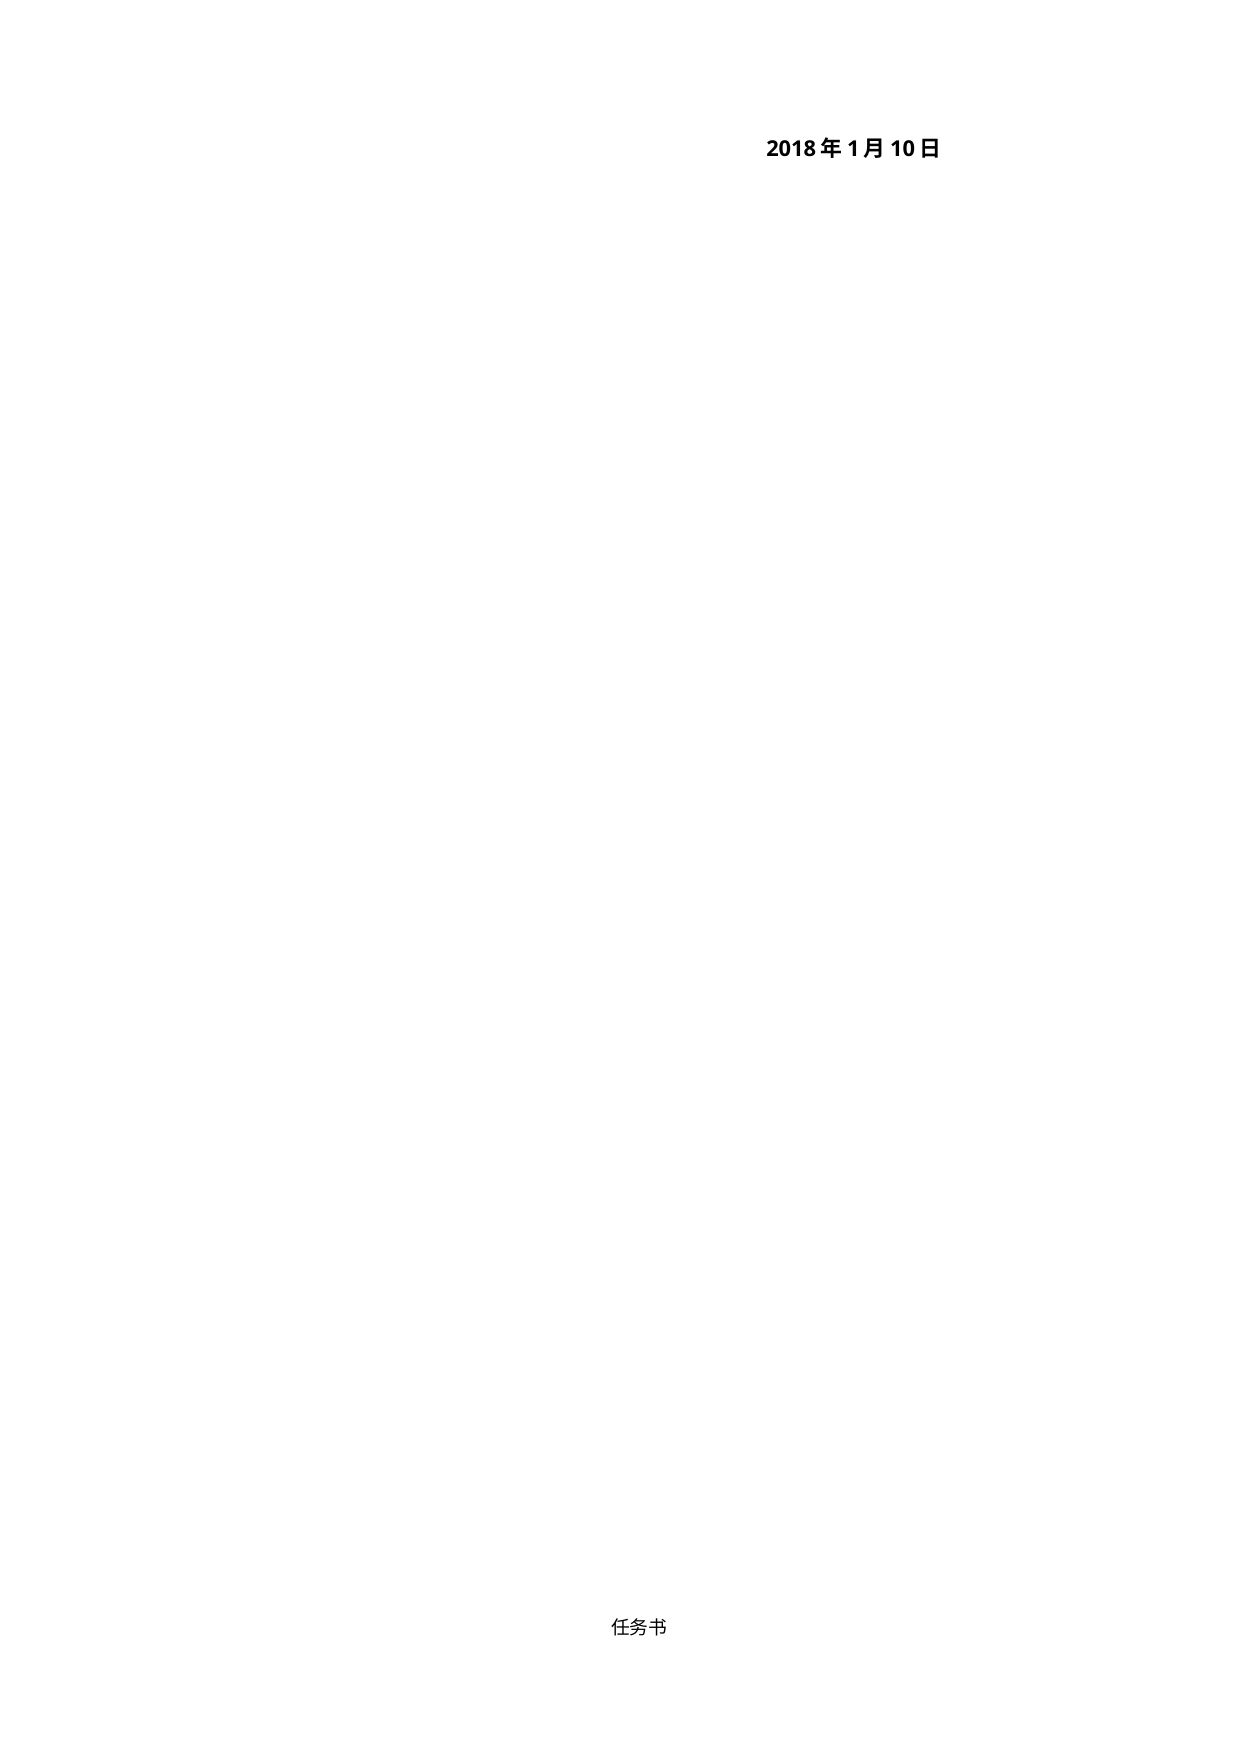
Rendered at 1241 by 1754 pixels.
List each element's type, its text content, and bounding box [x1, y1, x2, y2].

text 2018年1月10日 [153, 131, 1087, 163]
